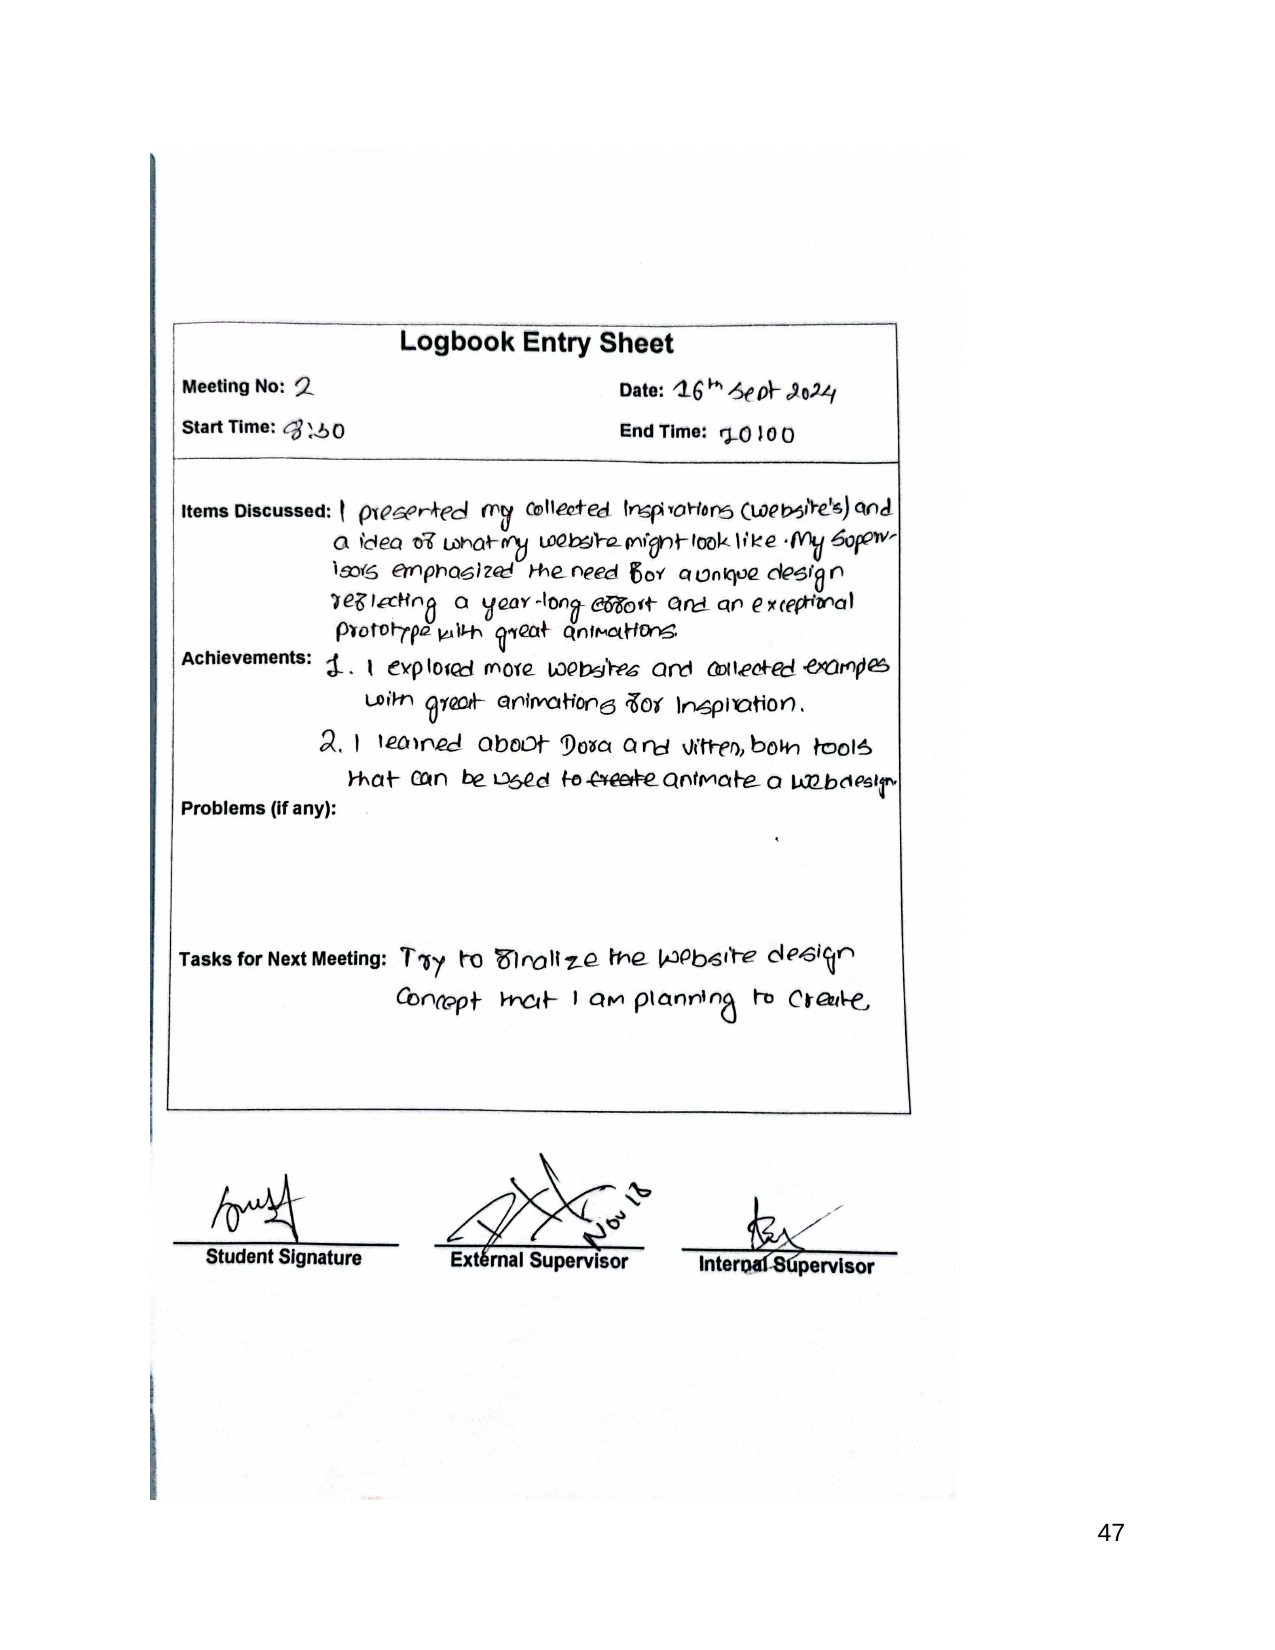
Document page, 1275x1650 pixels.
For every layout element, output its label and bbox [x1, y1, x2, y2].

picture [150, 150, 962, 1500]
